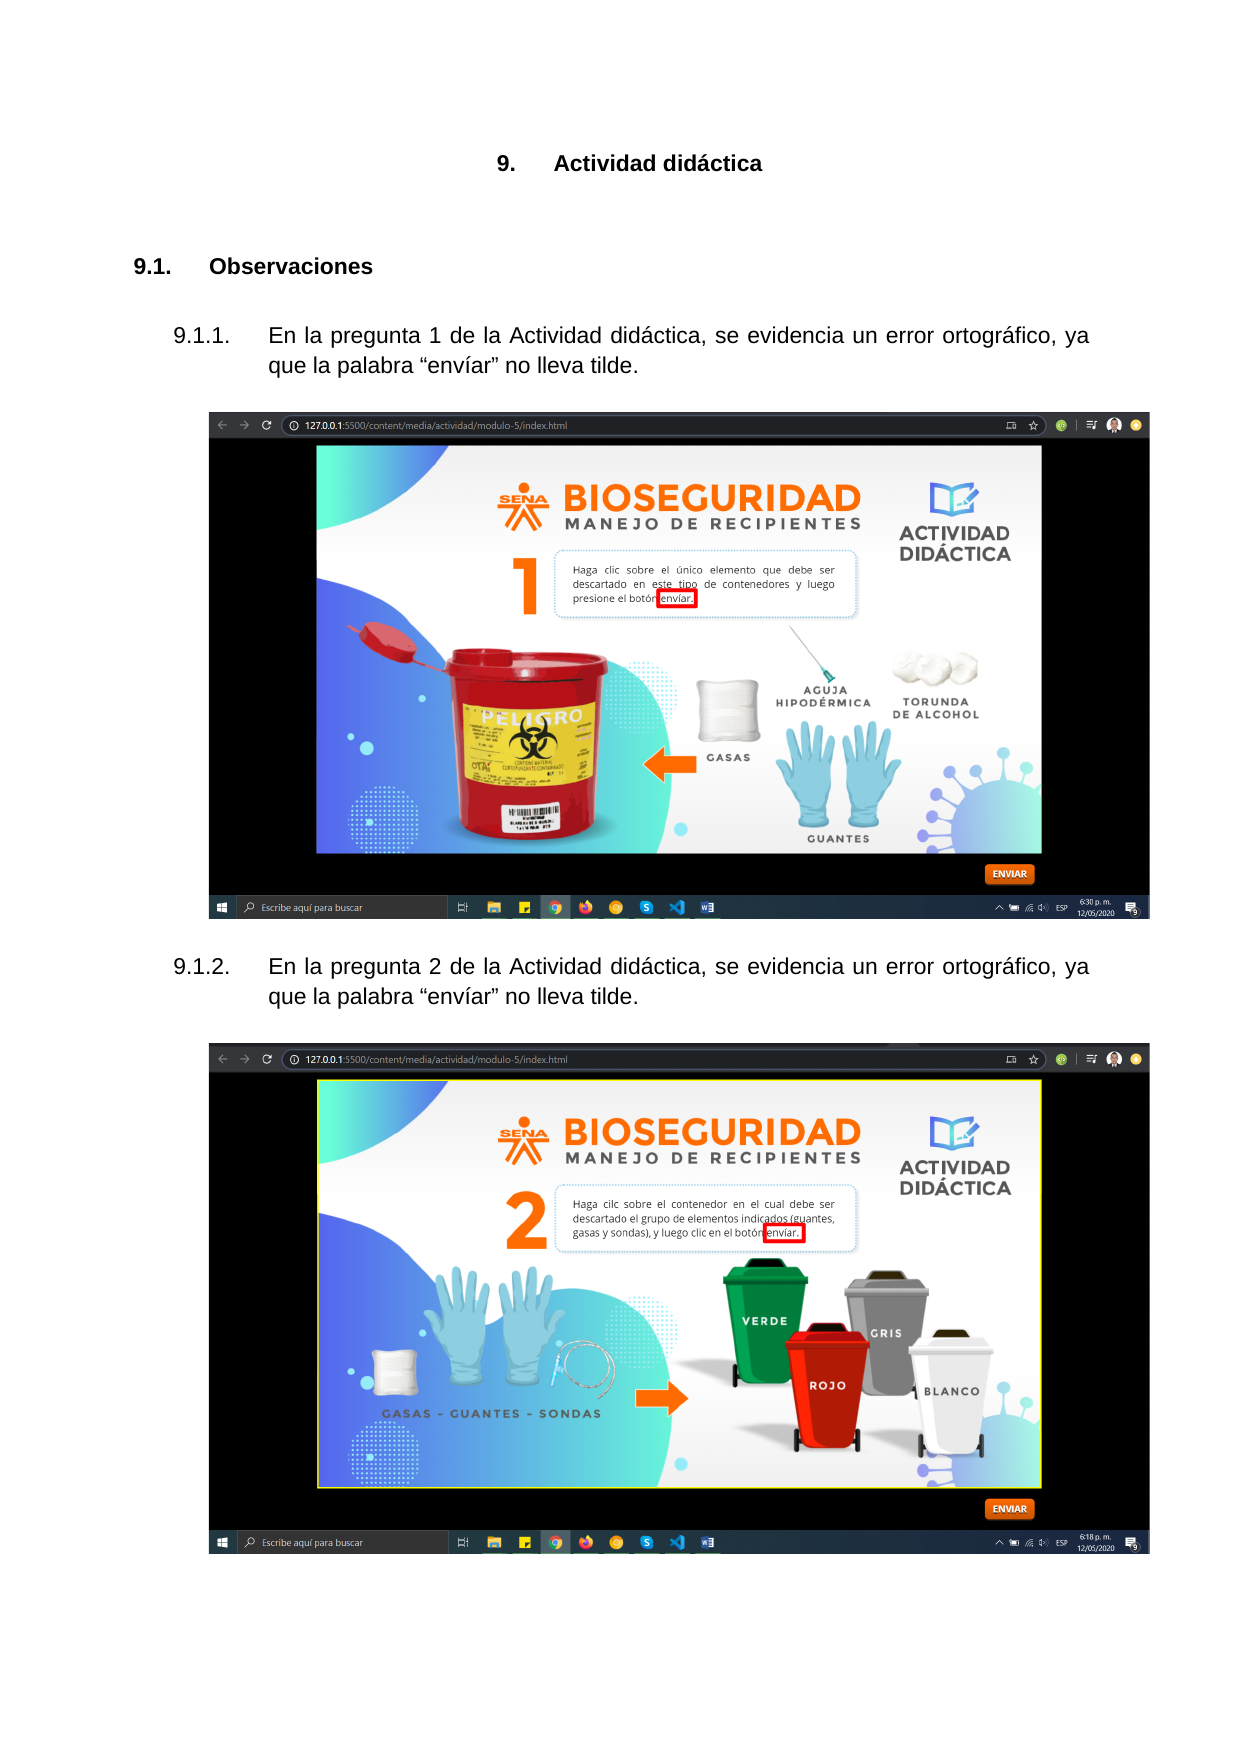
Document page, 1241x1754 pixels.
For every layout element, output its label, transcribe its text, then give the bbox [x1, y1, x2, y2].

picture [208, 412, 1150, 919]
list En la pregunta 2 de la Actividad didáctica, se evidencia un error ortográfico, ya que la palabra “envíar” no lleva tilde. [231, 953, 1090, 1009]
picture [208, 1043, 1150, 1554]
subtitle Observaciones [171, 253, 1090, 279]
subtitle Actividad didáctica [187, 150, 1090, 176]
list En la pregunta 1 de la Actividad didáctica, se evidencia un error ortográfico, ya que la palabra “envíar” no lleva tilde. [231, 322, 1090, 378]
